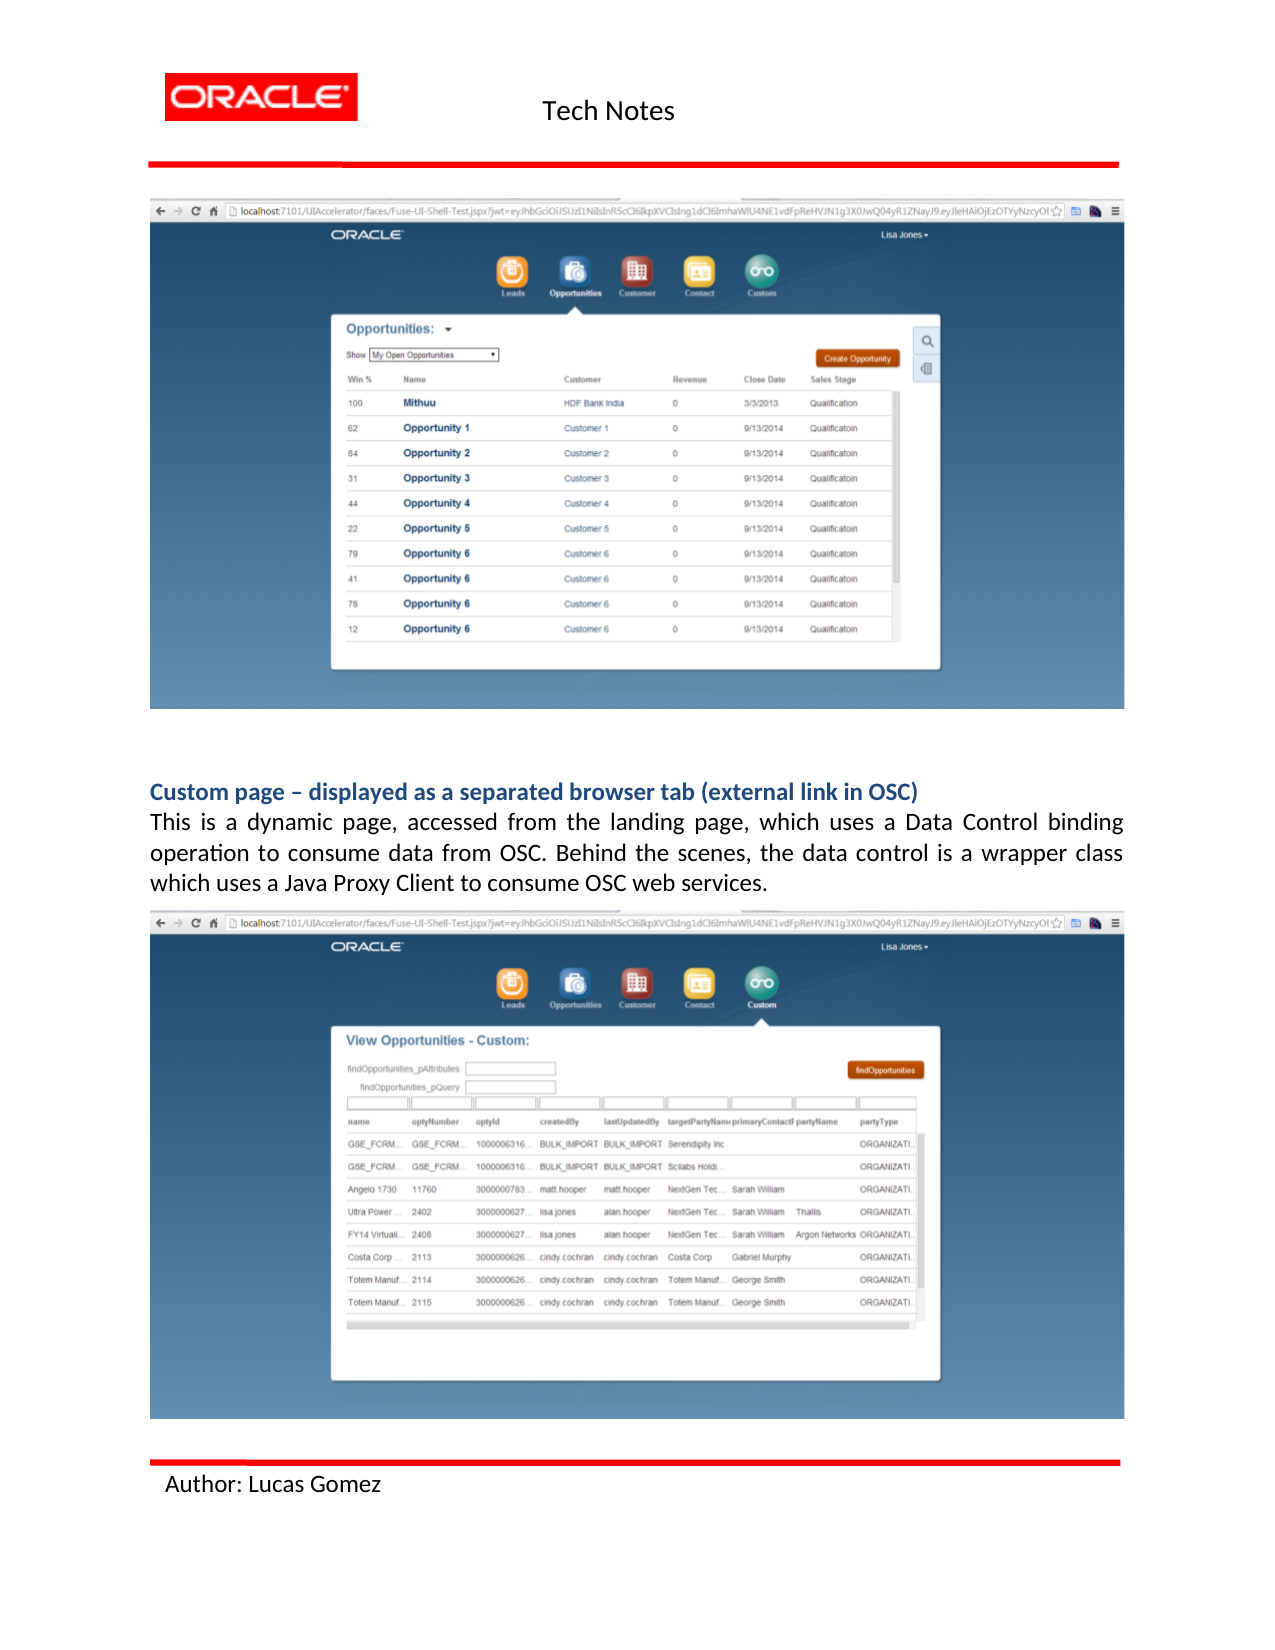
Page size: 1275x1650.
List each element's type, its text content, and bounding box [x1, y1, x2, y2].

picture [150, 910, 1125, 1419]
picture [150, 198, 1125, 709]
text This is a dynamic page, accessed from the landing page, which uses a Data Control binding operation to consume data from OSC. Behind the scenes, the data control is a wrapper class which uses a Java Proxy Client to consume OSC web services. [150, 806, 1125, 898]
subtitle Custom page – displayed as a separated browser tab (external link in OSC) [150, 776, 1125, 806]
picture [165, 73, 358, 121]
